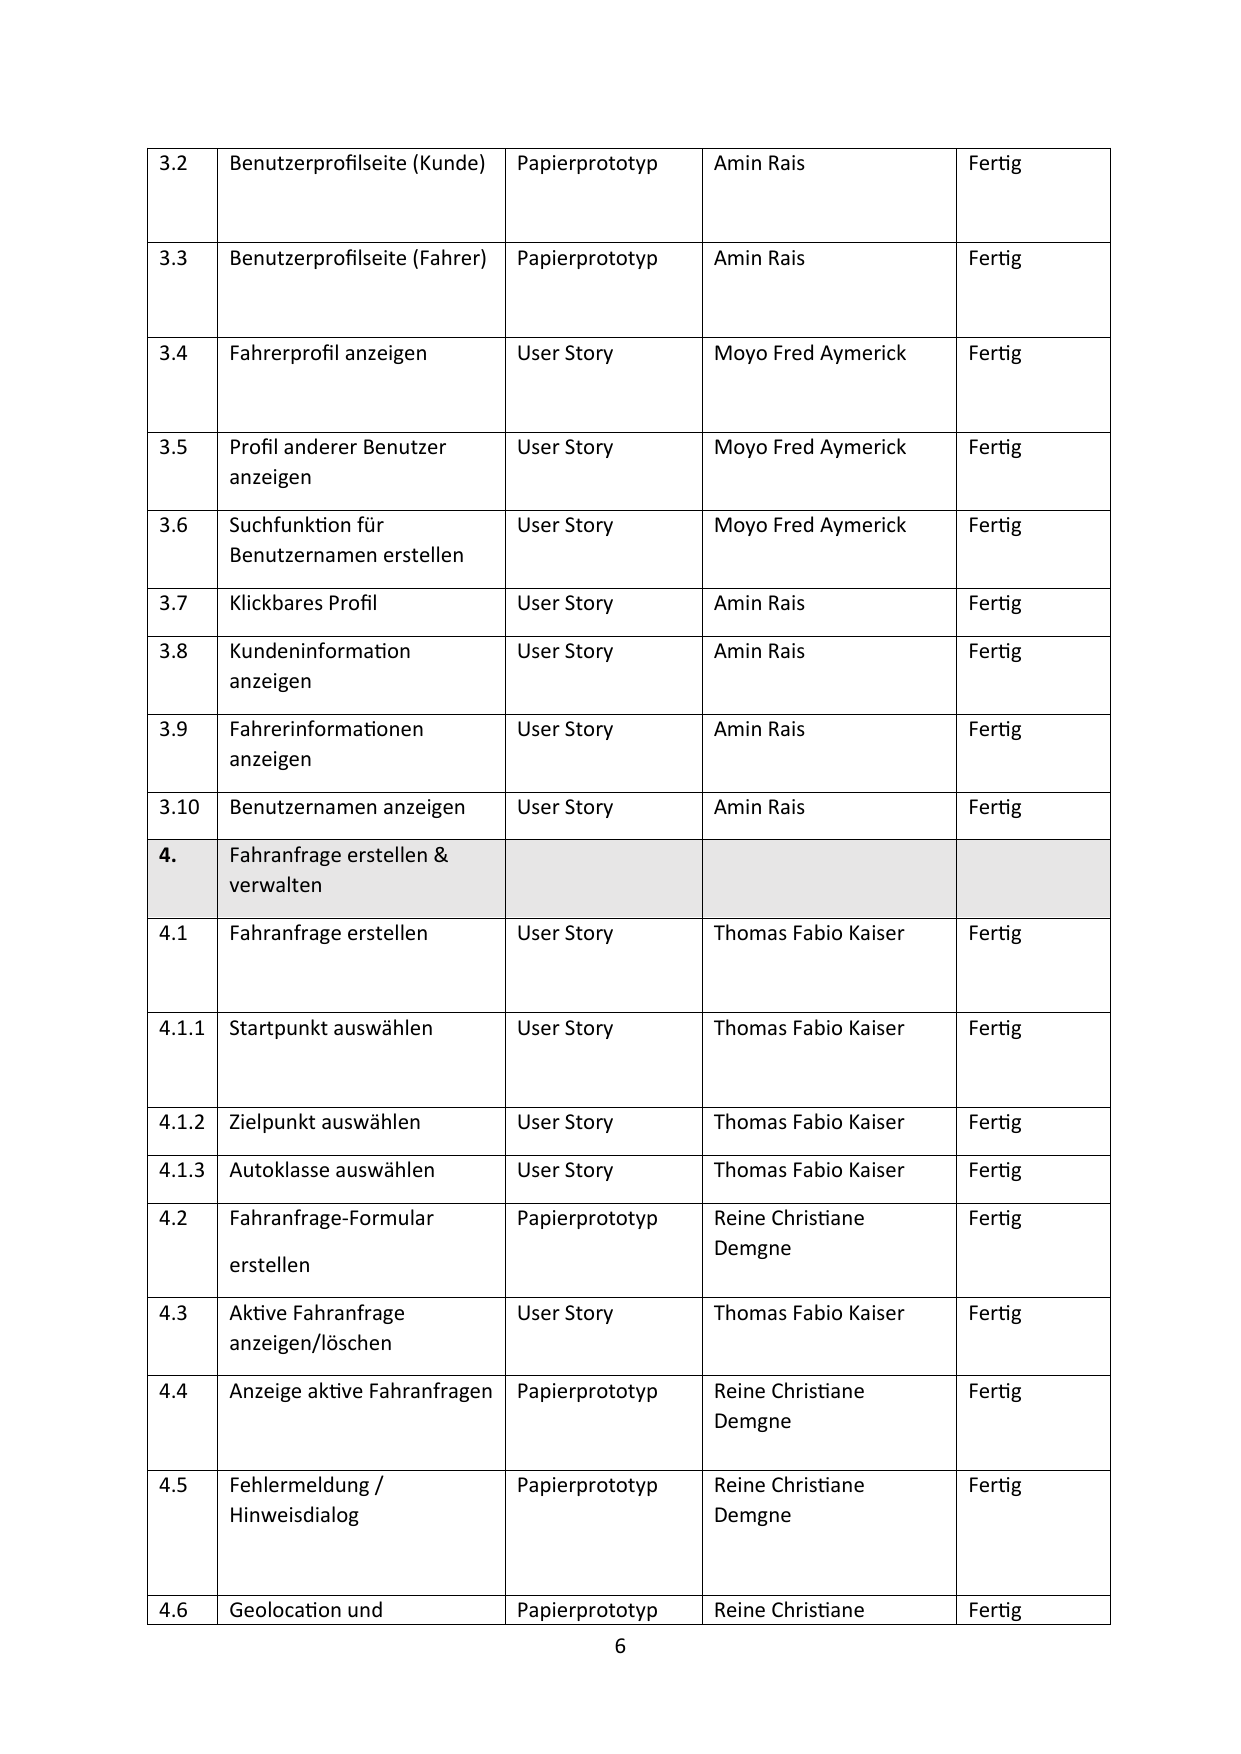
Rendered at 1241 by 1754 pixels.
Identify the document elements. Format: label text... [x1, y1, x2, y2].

table_cell 4.1.2 [148, 1108, 217, 1154]
table_cell Fahrerinformationen anzeigen [218, 715, 505, 792]
table_cell Amin Rais [703, 793, 956, 839]
table_cell Fertig [957, 149, 1110, 242]
table_cell Fertig [957, 637, 1110, 713]
table_cell Fertig [957, 1108, 1110, 1154]
table_cell Fertig [957, 589, 1110, 636]
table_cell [218, 1596, 505, 1624]
table_cell Fahranfrage-Formular erstellen [218, 1204, 505, 1297]
table_cell 4.2 [148, 1204, 217, 1297]
table_cell Autoklasse auswählen [218, 1156, 505, 1202]
table_cell Klickbares Profil [218, 589, 505, 636]
table_cell Amin Rais [703, 149, 956, 242]
table_cell Thomas Fabio Kaiser [703, 1156, 956, 1202]
table_cell Thomas Fabio Kaiser [703, 1108, 956, 1154]
table_cell Moyo Fred Aymerick [703, 511, 956, 588]
table_cell Fertig [957, 338, 1110, 432]
table_cell Fertig [957, 1013, 1110, 1107]
table_cell Profil anderer Benutzer anzeigen [218, 433, 505, 510]
table_cell User Story [506, 637, 702, 713]
table_cell User Story [506, 1156, 702, 1202]
table_cell Fertig [957, 1298, 1110, 1375]
table_cell Amin Rais [703, 637, 956, 713]
table_cell Fehlermeldung / Hinweisdialog [218, 1471, 505, 1595]
table_cell Papierprototyp [506, 1596, 702, 1624]
table_cell Amin Rais [703, 589, 956, 636]
table_cell Reine Christiane Demgne [703, 1376, 956, 1470]
table_cell Papierprototyp [506, 1204, 702, 1297]
table_cell Papierprototyp [506, 243, 702, 337]
table_cell User Story [506, 589, 702, 636]
table_cell Thomas Fabio Kaiser [703, 1298, 956, 1375]
table_cell Papierprototyp [506, 1376, 702, 1470]
table_cell User Story [506, 511, 702, 588]
table_cell 4.5 [148, 1471, 217, 1595]
table_cell 4.1.1 [148, 1013, 217, 1107]
table_cell 4.1 [148, 919, 217, 1012]
table_cell Fertig [957, 1156, 1110, 1202]
table_cell 3.7 [148, 589, 217, 636]
table_cell Amin Rais [703, 715, 956, 792]
table_cell Reine Christiane Demgne [703, 1471, 956, 1595]
table_cell 4.1.3 [148, 1156, 217, 1202]
table_cell User Story [506, 338, 702, 432]
table_cell 4.4 [148, 1376, 217, 1470]
table_cell Benutzerprofilseite (Kunde) [218, 149, 505, 242]
table_cell Moyo Fred Aymerick [703, 338, 956, 432]
table_cell Anzeige aktive Fahranfragen [218, 1376, 505, 1470]
table_cell User Story [506, 1108, 702, 1154]
table_cell 3.10 [148, 793, 217, 839]
table_cell Fertig [957, 511, 1110, 588]
table_cell Fertig [957, 793, 1110, 839]
table_cell Benutzernamen anzeigen [218, 793, 505, 839]
table_cell 4. [148, 840, 217, 917]
table_cell Zielpunkt auswählen [218, 1108, 505, 1154]
table_cell 3.2 [148, 149, 217, 242]
table_cell Fertig [957, 1471, 1110, 1595]
table_cell Suchfunktion für Benutzernamen erstellen [218, 511, 505, 588]
table_cell Moyo Fred Aymerick [703, 433, 956, 510]
table_cell [957, 840, 1110, 917]
table_cell 3.4 [148, 338, 217, 432]
table_cell Benutzerprofilseite (Fahrer) [218, 243, 505, 337]
table_cell 3.3 [148, 243, 217, 337]
table_cell Fahranfrage erstellen & verwalten [218, 840, 505, 917]
table_cell [703, 840, 956, 917]
table_cell 4.6 [148, 1596, 217, 1624]
table_cell Aktive Fahranfrage anzeigen/löschen [218, 1298, 505, 1375]
table_cell Papierprototyp [506, 149, 702, 242]
table_cell User Story [506, 793, 702, 839]
table_cell Fertig [957, 1376, 1110, 1470]
table_cell 3.5 [148, 433, 217, 510]
table_cell Fertig [957, 1596, 1110, 1624]
table_cell Fertig [957, 715, 1110, 792]
table_cell Fahrerprofil anzeigen [218, 338, 505, 432]
table_cell 3.6 [148, 511, 217, 588]
table_cell [506, 840, 702, 917]
table_cell Reine Christiane Demgne [703, 1204, 956, 1297]
table_cell Thomas Fabio Kaiser [703, 1013, 956, 1107]
table_cell User Story [506, 919, 702, 1012]
table_cell User Story [506, 715, 702, 792]
table_cell Papierprototyp [506, 1471, 702, 1595]
table_cell User Story [506, 1013, 702, 1107]
table_cell Kundeninformation anzeigen [218, 637, 505, 713]
table_cell Amin Rais [703, 243, 956, 337]
table_cell Fertig [957, 1204, 1110, 1297]
table_cell Thomas Fabio Kaiser [703, 919, 956, 1012]
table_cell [703, 1596, 956, 1624]
table_cell Fertig [957, 919, 1110, 1012]
table_cell Fertig [957, 243, 1110, 337]
table_cell Startpunkt auswählen [218, 1013, 505, 1107]
table_cell User Story [506, 1298, 702, 1375]
table_cell Fertig [957, 433, 1110, 510]
table_cell 4.3 [148, 1298, 217, 1375]
table_cell Fahranfrage erstellen [218, 919, 505, 1012]
table_cell 3.8 [148, 637, 217, 713]
table_cell 3.9 [148, 715, 217, 792]
table_cell User Story [506, 433, 702, 510]
